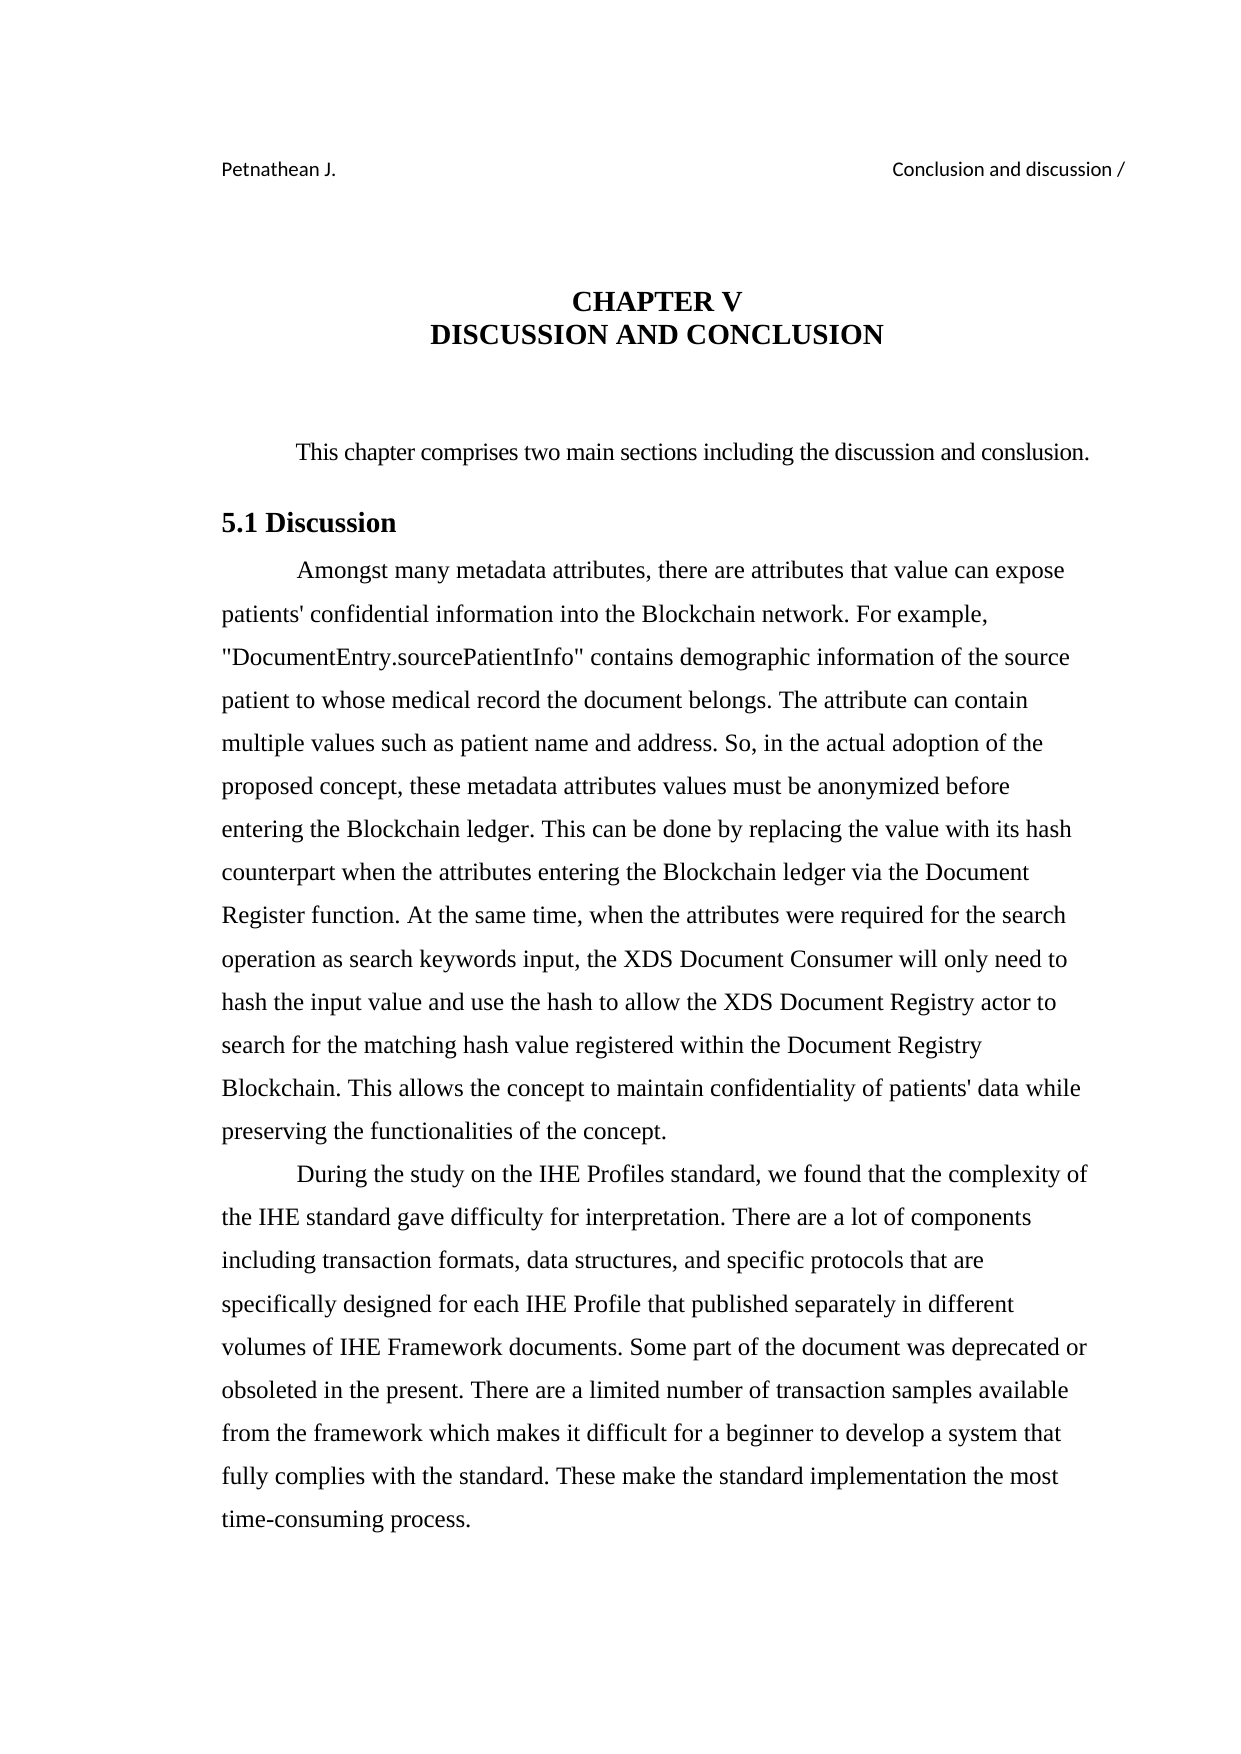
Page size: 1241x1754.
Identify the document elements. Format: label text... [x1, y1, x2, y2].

text This chapter comprises two main sections including the discussion and conslusion. [221, 437, 1092, 466]
text 5.1 Discussion [221, 505, 1092, 539]
text CHAPTER V DISCUSSION AND CONCLUSION [221, 284, 1092, 351]
text Amongst many metadata attributes, there are attributes that value can expose patients' confidential information into the Blockchain network. For example, "DocumentEntry.sourcePatientInfo" contains demographic information of the source patient to whose medical record the document belongs. The attribute can contain multiple values such as patient name and address. So, in the actual adoption of the proposed concept, these metadata attributes values must be anonymized before entering the Blockchain ledger. This can be done by replacing the value with its hash counterpart when the attributes entering the Blockchain ledger via the Document Register function. At the same time, when the attributes were required for the search operation as search keywords input, the XDS Document Consumer will only need to hash the input value and use the hash to allow the XDS Document Registry actor to search for the matching hash value registered within the Document Registry Blockchain. This allows the concept to maintain confidentiality of patients' data while preserving the functionalities of the concept. [221, 556, 1092, 1145]
text During the study on the IHE Profiles standard, we found that the complexity of the IHE standard gave difficulty for interpretation. There are a lot of components including transaction formats, data structures, and specific protocols that are specifically designed for each IHE Profile that published separately in different volumes of IHE Framework documents. Some part of the document was deprecated or obsoleted in the present. There are a limited number of transaction samples available from the framework which makes it difficult for a beginner to develop a system that fully complies with the standard. These make the standard implementation the most time-consuming process. [221, 1159, 1092, 1533]
